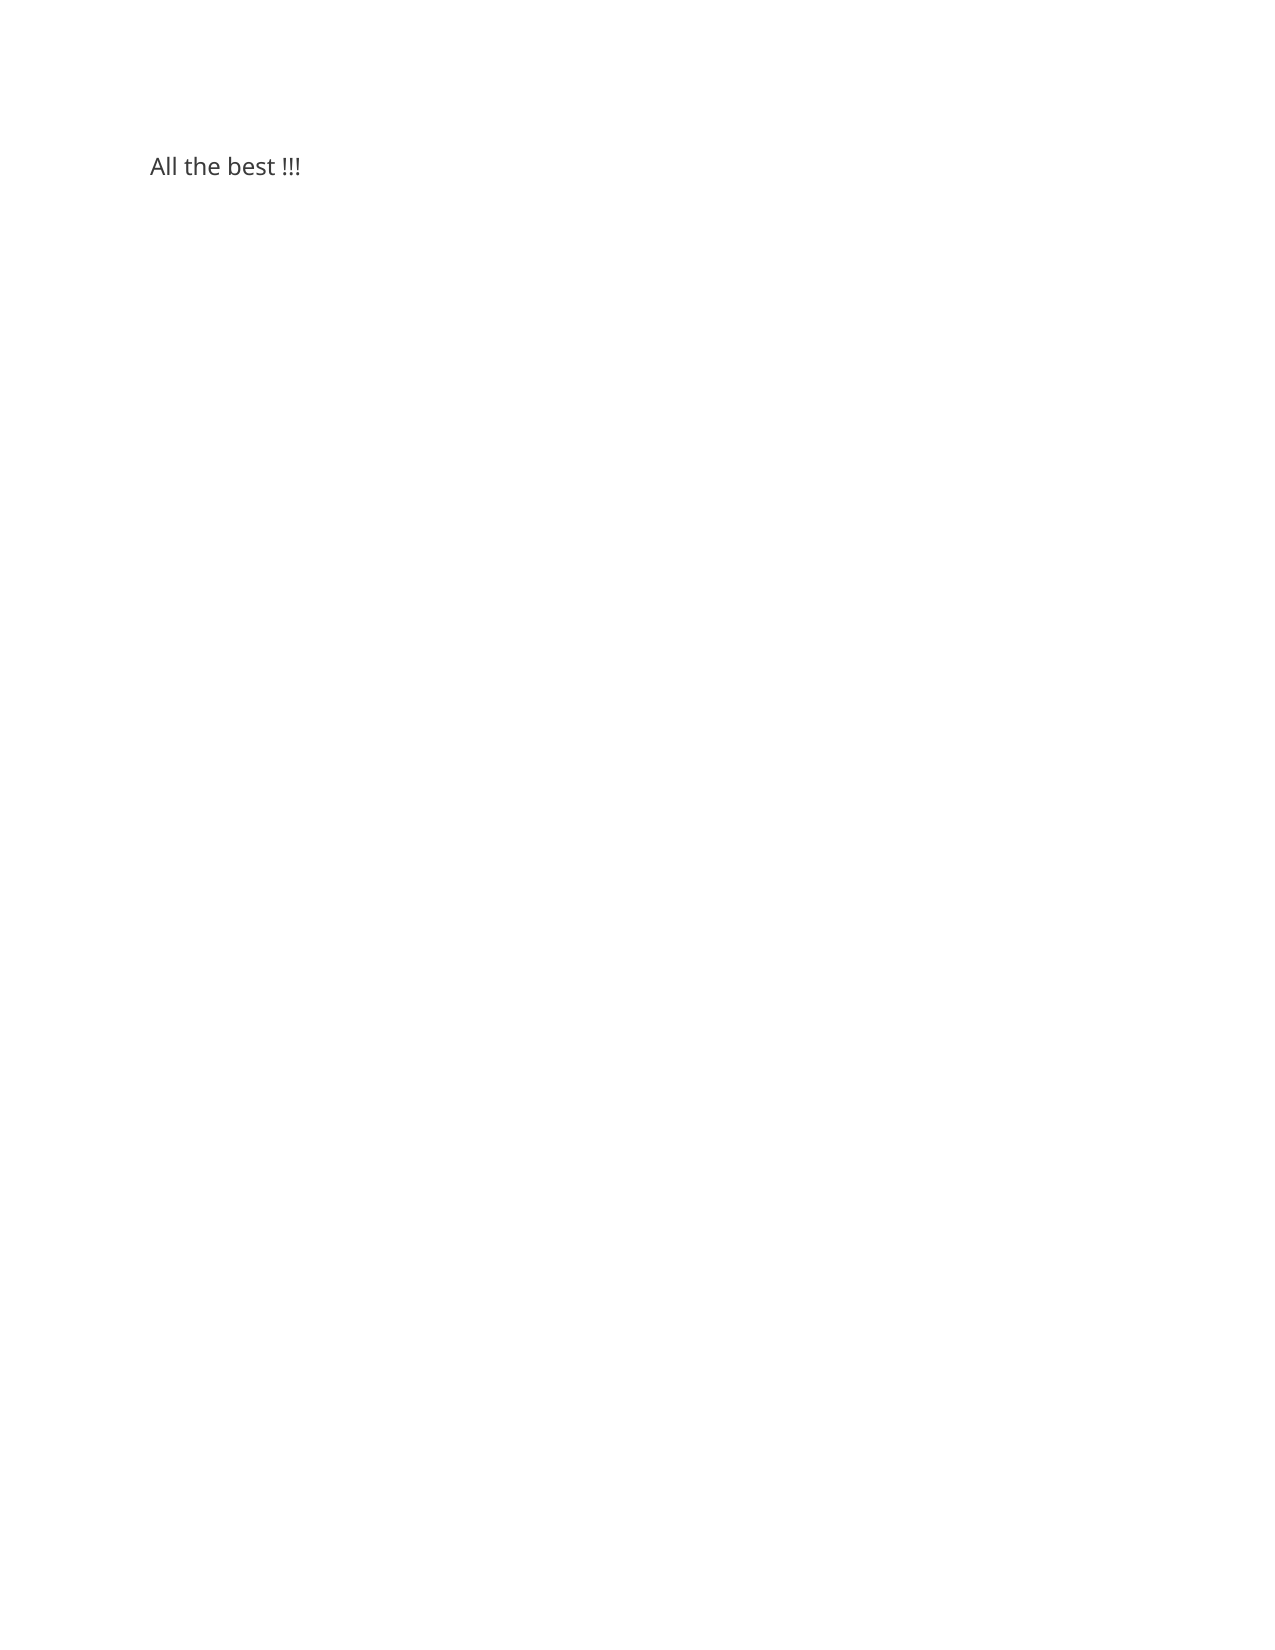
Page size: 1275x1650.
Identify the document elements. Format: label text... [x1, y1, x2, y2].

text All the best !!! [150, 150, 1125, 183]
